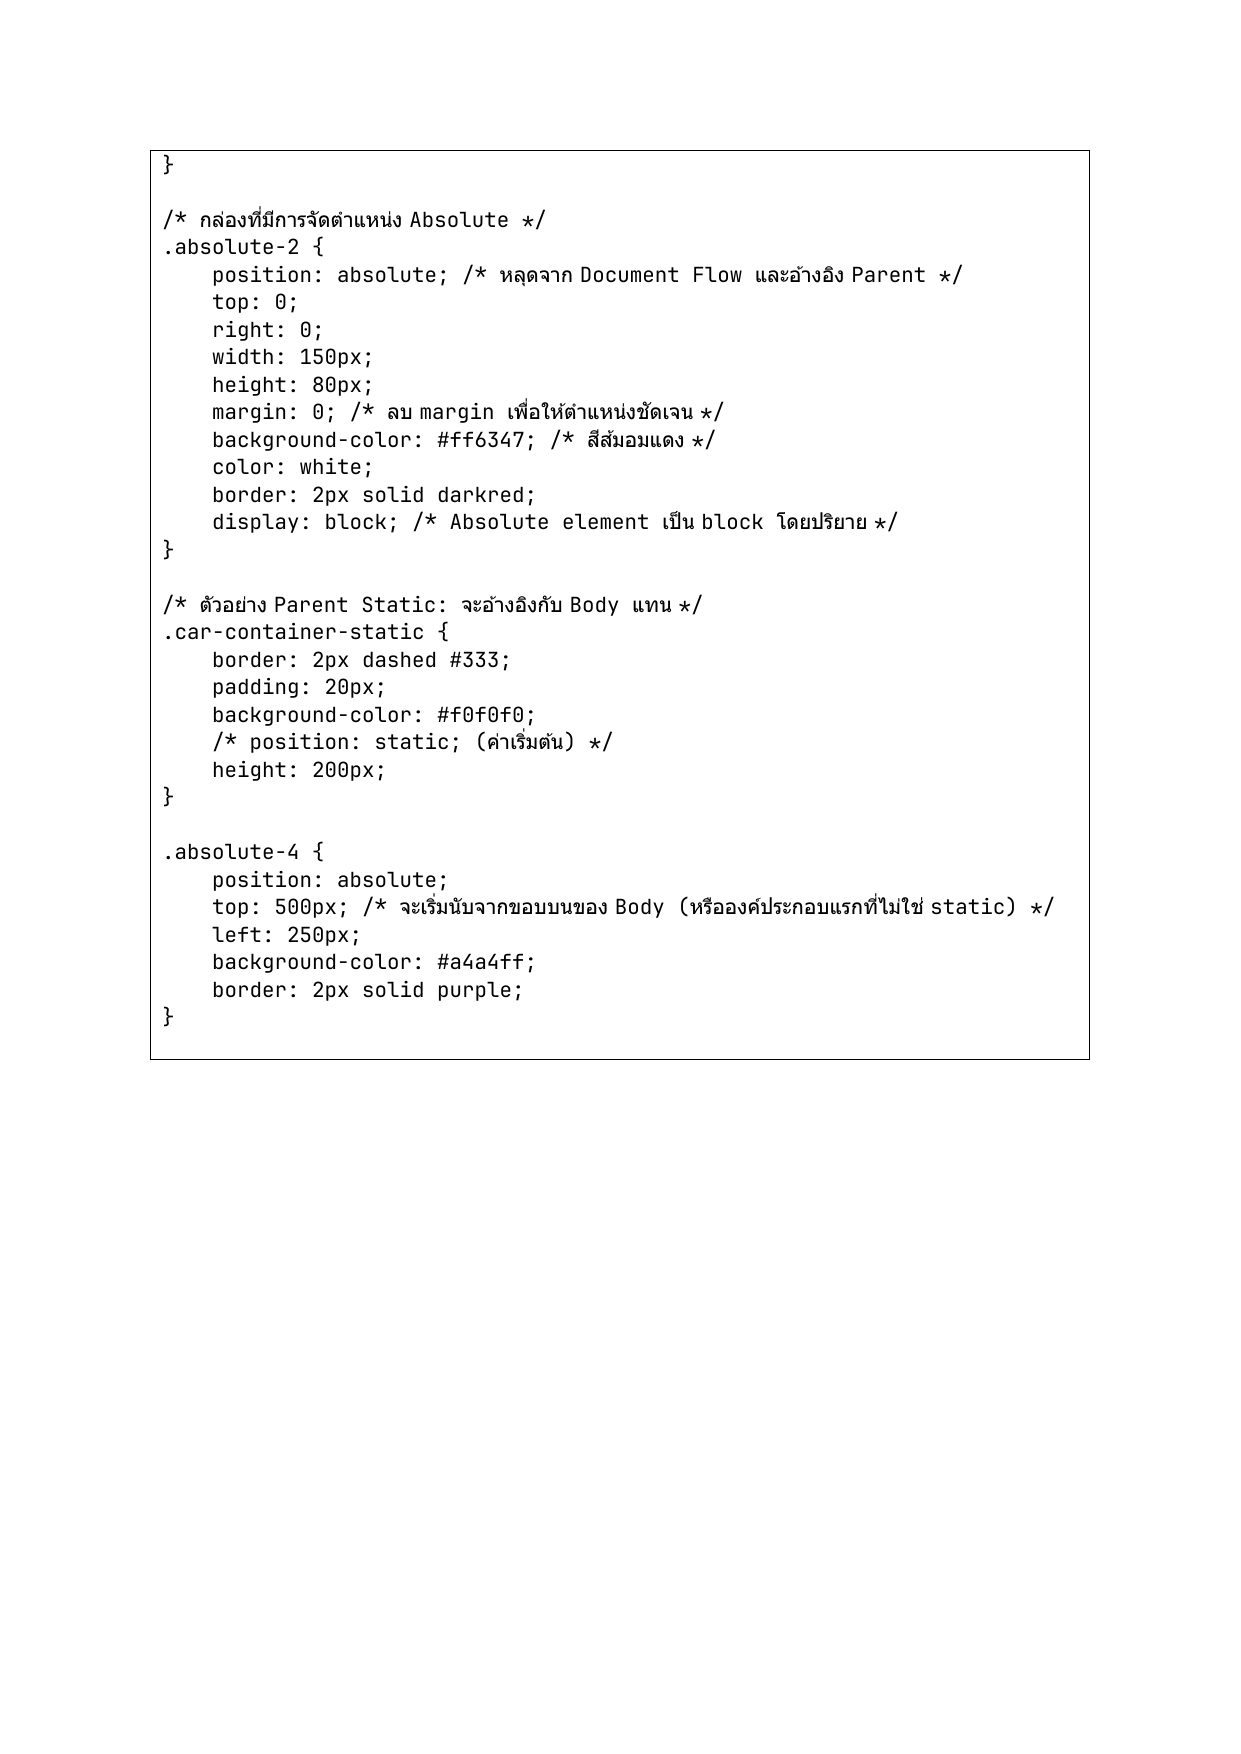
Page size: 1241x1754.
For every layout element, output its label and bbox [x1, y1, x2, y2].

table_header [151, 151, 1089, 1058]
